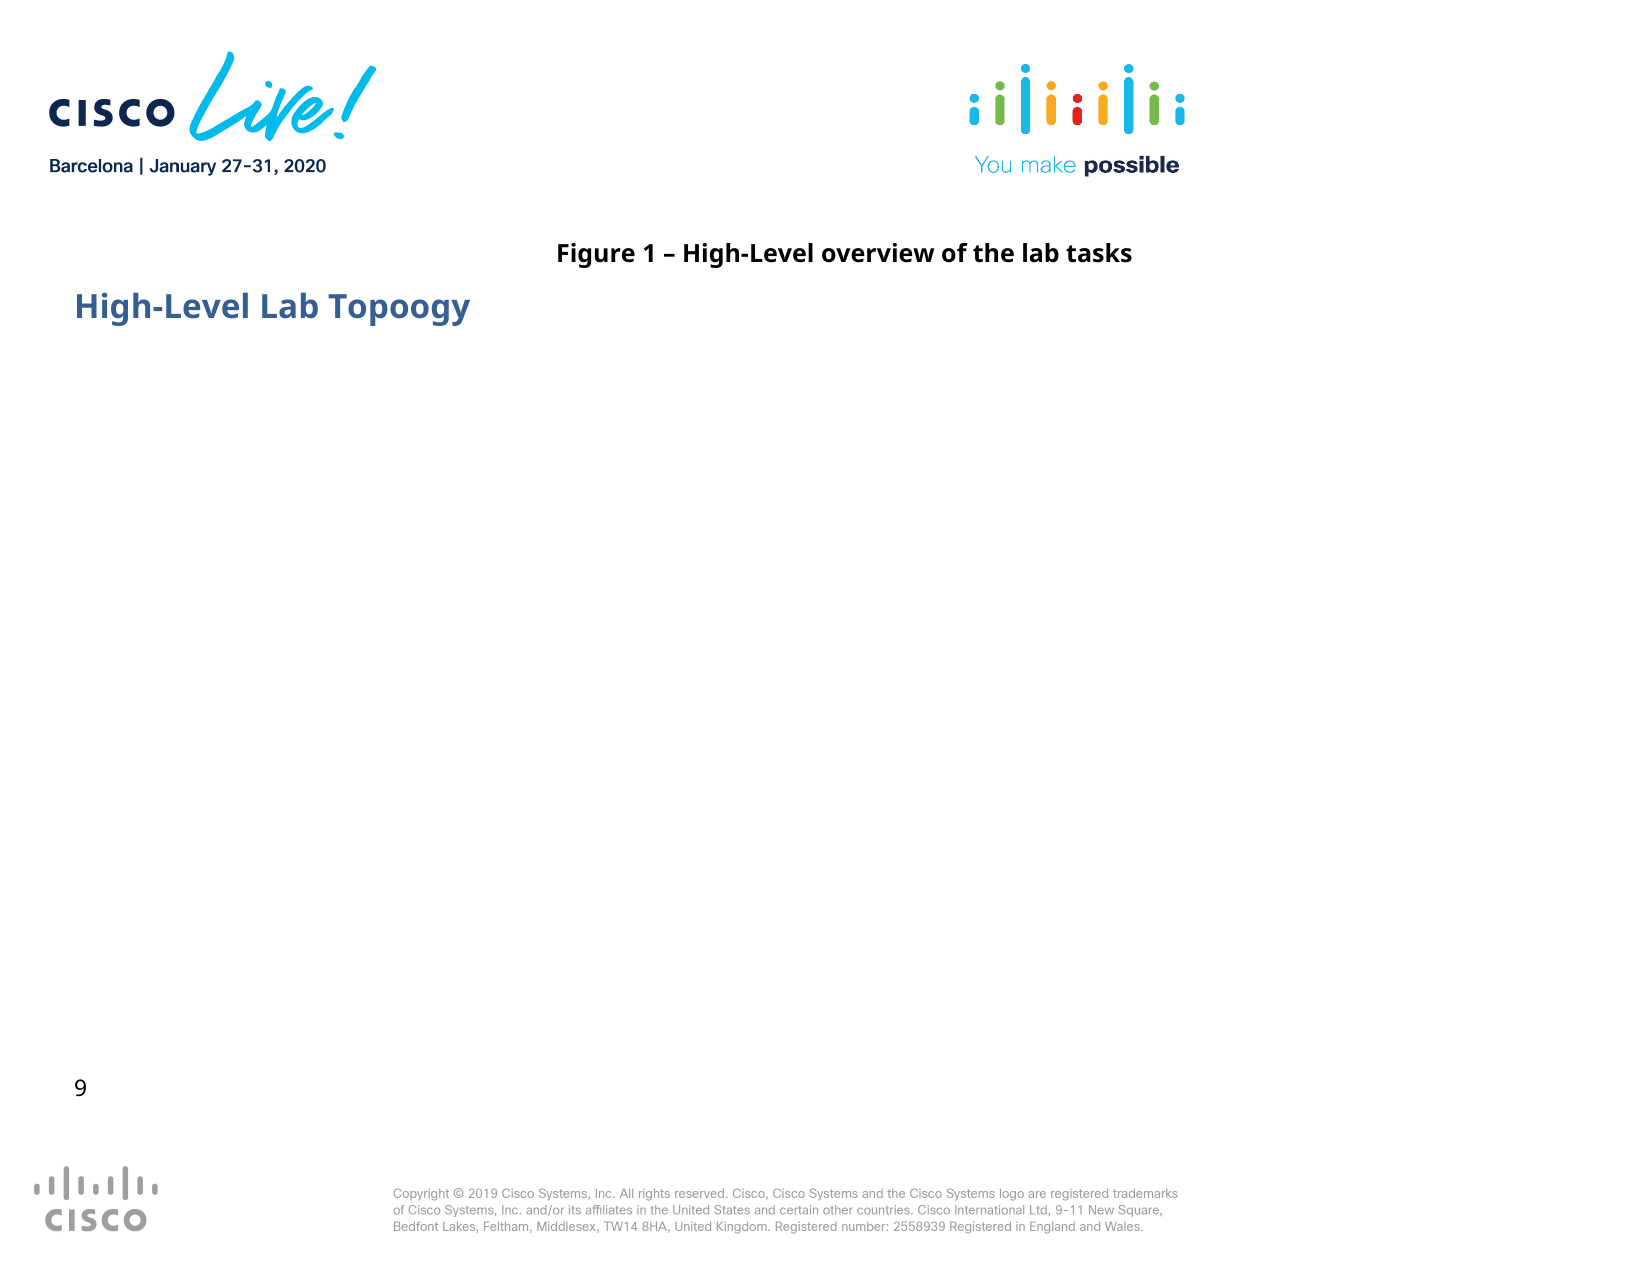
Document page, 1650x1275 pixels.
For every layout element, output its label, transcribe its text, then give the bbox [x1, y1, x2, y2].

picture [0, 1127, 1226, 1272]
text Figure 1 – High-Level overview of the lab tasks [186, 236, 1502, 270]
picture [0, 0, 1244, 237]
text High-Level Lab Topoogy [74, 283, 1502, 328]
